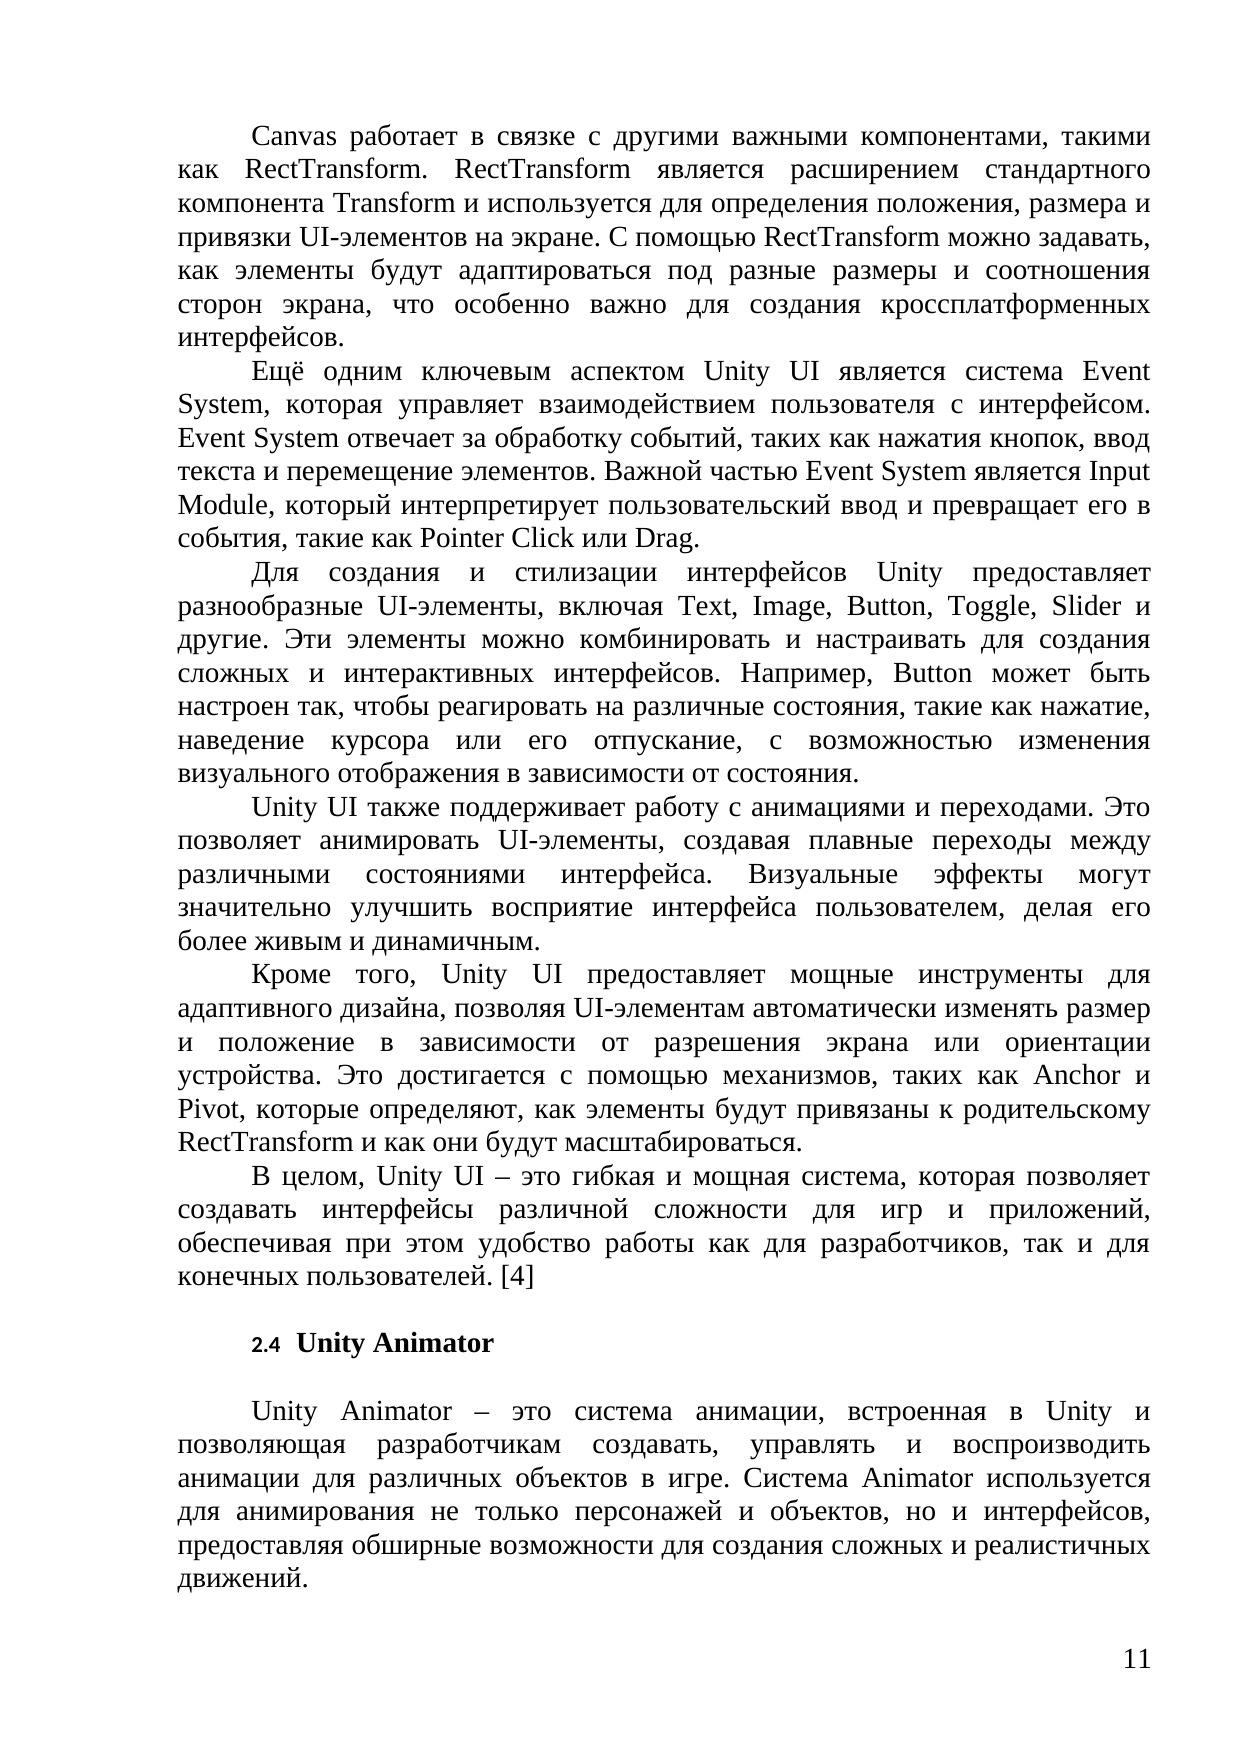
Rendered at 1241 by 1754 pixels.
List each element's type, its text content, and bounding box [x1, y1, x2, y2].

text Unity UI также поддерживает работу с анимациями и переходами. Это позволяет анимировать UI-элементы, создавая плавные переходы между различными состояниями интерфейса. Визуальные эффекты могут значительно улучшить восприятие интерфейса пользователем, делая его более живым и динамичным. [177, 789, 1152, 957]
text Canvas работает в связке с другими важными компонентами, такими как RectTransform. RectTransform является расширением стандартного компонента Transform и используется для определения положения, размера и привязки UI-элементов на экране. С помощью RectTransform можно задавать, как элементы будут адаптироваться под разные размеры и соотношения сторон экрана, что особенно важно для создания кроссплатформенных интерфейсов. [177, 118, 1152, 353]
text Unity Animator – это система анимации, встроенная в Unity и позволяющая разработчикам создавать, управлять и воспроизводить анимации для различных объектов в игре. Система Animator используется для анимирования не только персонажей и объектов, но и интерфейсов, предоставляя обширные возможности для создания сложных и реалистичных движений. [177, 1393, 1152, 1594]
text Кроме того, Unity UI предоставляет мощные инструменты для адаптивного дизайна, позволяя UI-элементам автоматически изменять размер и положение в зависимости от разрешения экрана или ориентации устройства. Это достигается с помощью механизмов, таких как Anchor и Pivot, которые определяют, как элементы будут привязаны к родительскому RectTransform и как они будут масштабироваться. [177, 957, 1152, 1158]
text Для создания и стилизации интерфейсов Unity предоставляет разнообразные UI-элементы, включая Text, Image, Button, Toggle, Slider и другие. Эти элементы можно комбинировать и настраивать для создания сложных и интерактивных интерфейсов. Например, Button может быть настроен так, чтобы реагировать на различные состояния, такие как нажатие, наведение курсора или его отпускание, с возможностью изменения визуального отображения в зависимости от состояния. [177, 554, 1152, 789]
text В целом, Unity UI – это гибкая и мощная система, которая позволяет создавать интерфейсы различной сложности для игр и приложений, обеспечивая при этом удобство работы как для разработчиков, так и для конечных пользователей. [4] [177, 1158, 1152, 1292]
subtitle Unity Animator [251, 1326, 1152, 1359]
text Ещё одним ключевым аспектом Unity UI является система Event System, которая управляет взаимодействием пользователя с интерфейсом. Event System отвечает за обработку событий, таких как нажатия кнопок, ввод текста и перемещение элементов. Важной частью Event System является Input Module, который интерпретирует пользовательский ввод и превращает его в события, такие как Pointer Click или Drag. [177, 353, 1152, 554]
